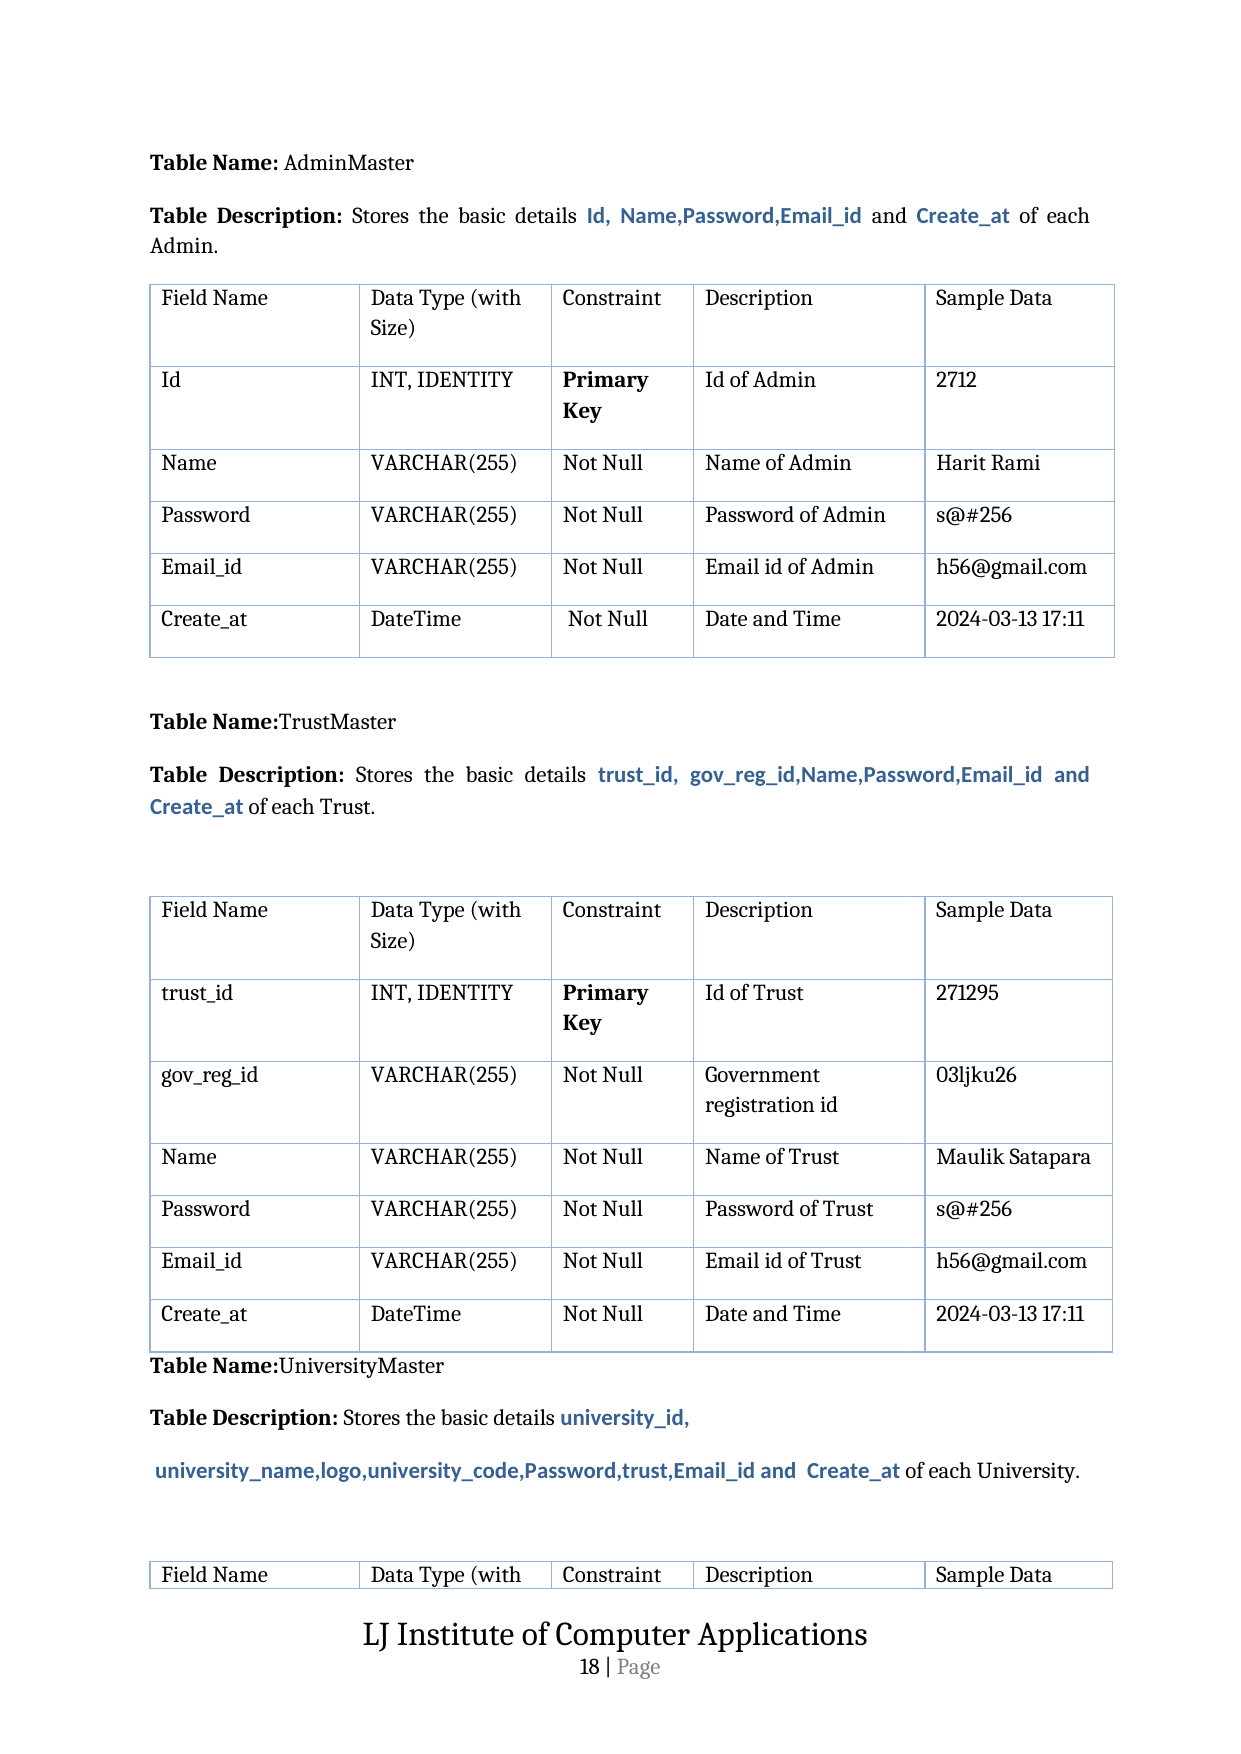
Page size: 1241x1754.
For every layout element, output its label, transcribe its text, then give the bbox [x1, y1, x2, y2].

table_header Sample Data [926, 897, 1112, 978]
table_cell Not Null [552, 502, 693, 553]
table_cell Not Null [552, 1144, 693, 1195]
table_cell Not Null [552, 606, 693, 657]
table_cell Email id of Admin [694, 554, 924, 605]
table_cell INT, IDENTITY [360, 367, 551, 448]
table_cell 2712 [926, 367, 1114, 448]
table_cell Password [151, 502, 359, 553]
table_cell Password of Trust [694, 1196, 924, 1247]
table_header Sample Data [926, 1562, 1112, 1588]
table_cell s@#256 [926, 502, 1114, 553]
table_header Field Name [151, 285, 359, 366]
table_cell Not Null [552, 1300, 693, 1351]
table_cell VARCHAR(255) [360, 1062, 551, 1143]
table_header Sample Data [926, 285, 1114, 366]
table_header Description [694, 1562, 924, 1588]
table_cell Email_id [151, 1248, 359, 1299]
table_cell Name [151, 1144, 359, 1195]
text Table Description: Stores the basic details trust_id, gov_reg_id,Name,Password,Email_id and Create_at of each Trust. [150, 760, 1090, 820]
table_cell Harit Rami [926, 450, 1114, 501]
table_cell Password [151, 1196, 359, 1247]
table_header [360, 1562, 551, 1588]
table_cell Password of Admin [694, 502, 924, 553]
table_cell INT, IDENTITY [360, 980, 551, 1061]
table_cell Id of Trust [694, 980, 924, 1061]
table_cell Name of Admin [694, 450, 924, 501]
table_cell Maulik Satapara [926, 1144, 1112, 1195]
table_cell s@#256 [926, 1196, 1112, 1247]
table_cell trust_id [151, 980, 359, 1061]
table_header Description [694, 897, 924, 978]
text Table Description: Stores the basic details university_id, [150, 1403, 1090, 1432]
text Table Name:TrustMaster [150, 709, 1090, 735]
table_cell Not Null [552, 1196, 693, 1247]
table_cell Government registration id [694, 1062, 924, 1143]
table_cell 03ljku26 [926, 1062, 1112, 1143]
text Table Description: Stores the basic details Id, Name,Password,Email_id and Create_at of each Admin. [150, 201, 1090, 259]
table_header Data Type (with Size) [360, 285, 551, 366]
table_cell Not Null [552, 1062, 693, 1143]
table_cell h56@gmail.com [926, 554, 1114, 605]
table_cell Primary Key [552, 980, 693, 1061]
table_cell gov_reg_id [151, 1062, 359, 1143]
table_cell Date and Time [694, 606, 924, 657]
table_cell Email_id [151, 554, 359, 605]
table_cell VARCHAR(255) [360, 1196, 551, 1247]
table_cell 271295 [926, 980, 1112, 1061]
table_cell h56@gmail.com [926, 1248, 1112, 1299]
table_cell Name of Trust [694, 1144, 924, 1195]
table_cell Email id of Trust [694, 1248, 924, 1299]
table_cell VARCHAR(255) [360, 502, 551, 553]
text Table Name: AdminMaster [150, 150, 1090, 176]
text Table Name:UniversityMaster [150, 1353, 1090, 1379]
table_cell VARCHAR(255) [360, 450, 551, 501]
table_cell Not Null [552, 554, 693, 605]
table_cell Not Null [552, 450, 693, 501]
table_cell Create_at [151, 606, 359, 657]
table_cell Id of Admin [694, 367, 924, 448]
table_cell VARCHAR(255) [360, 554, 551, 605]
table_header Field Name [151, 897, 359, 978]
table_cell DateTime [360, 606, 551, 657]
table_header Data Type (with Size) [360, 897, 551, 978]
table_header Field Name [151, 1562, 359, 1588]
table_cell Primary Key [552, 367, 693, 448]
table_header Constraint [552, 1562, 693, 1588]
table_cell Not Null [552, 1248, 693, 1299]
table_cell 2024-03-13 17:11 [926, 606, 1114, 657]
table_header Constraint [552, 285, 693, 366]
table_cell DateTime [360, 1300, 551, 1351]
table_cell 2024-03-13 17:11 [926, 1300, 1112, 1351]
table_header Constraint [552, 897, 693, 978]
table_cell Create_at [151, 1300, 359, 1351]
table_cell VARCHAR(255) [360, 1248, 551, 1299]
table_cell Date and Time [694, 1300, 924, 1351]
table_cell VARCHAR(255) [360, 1144, 551, 1195]
table_header Description [694, 285, 924, 366]
table_cell Id [151, 367, 359, 448]
text university_name,logo,university_code,Password,trust,Email_id and Create_at of each University. [150, 1457, 1090, 1484]
table_cell Name [151, 450, 359, 501]
